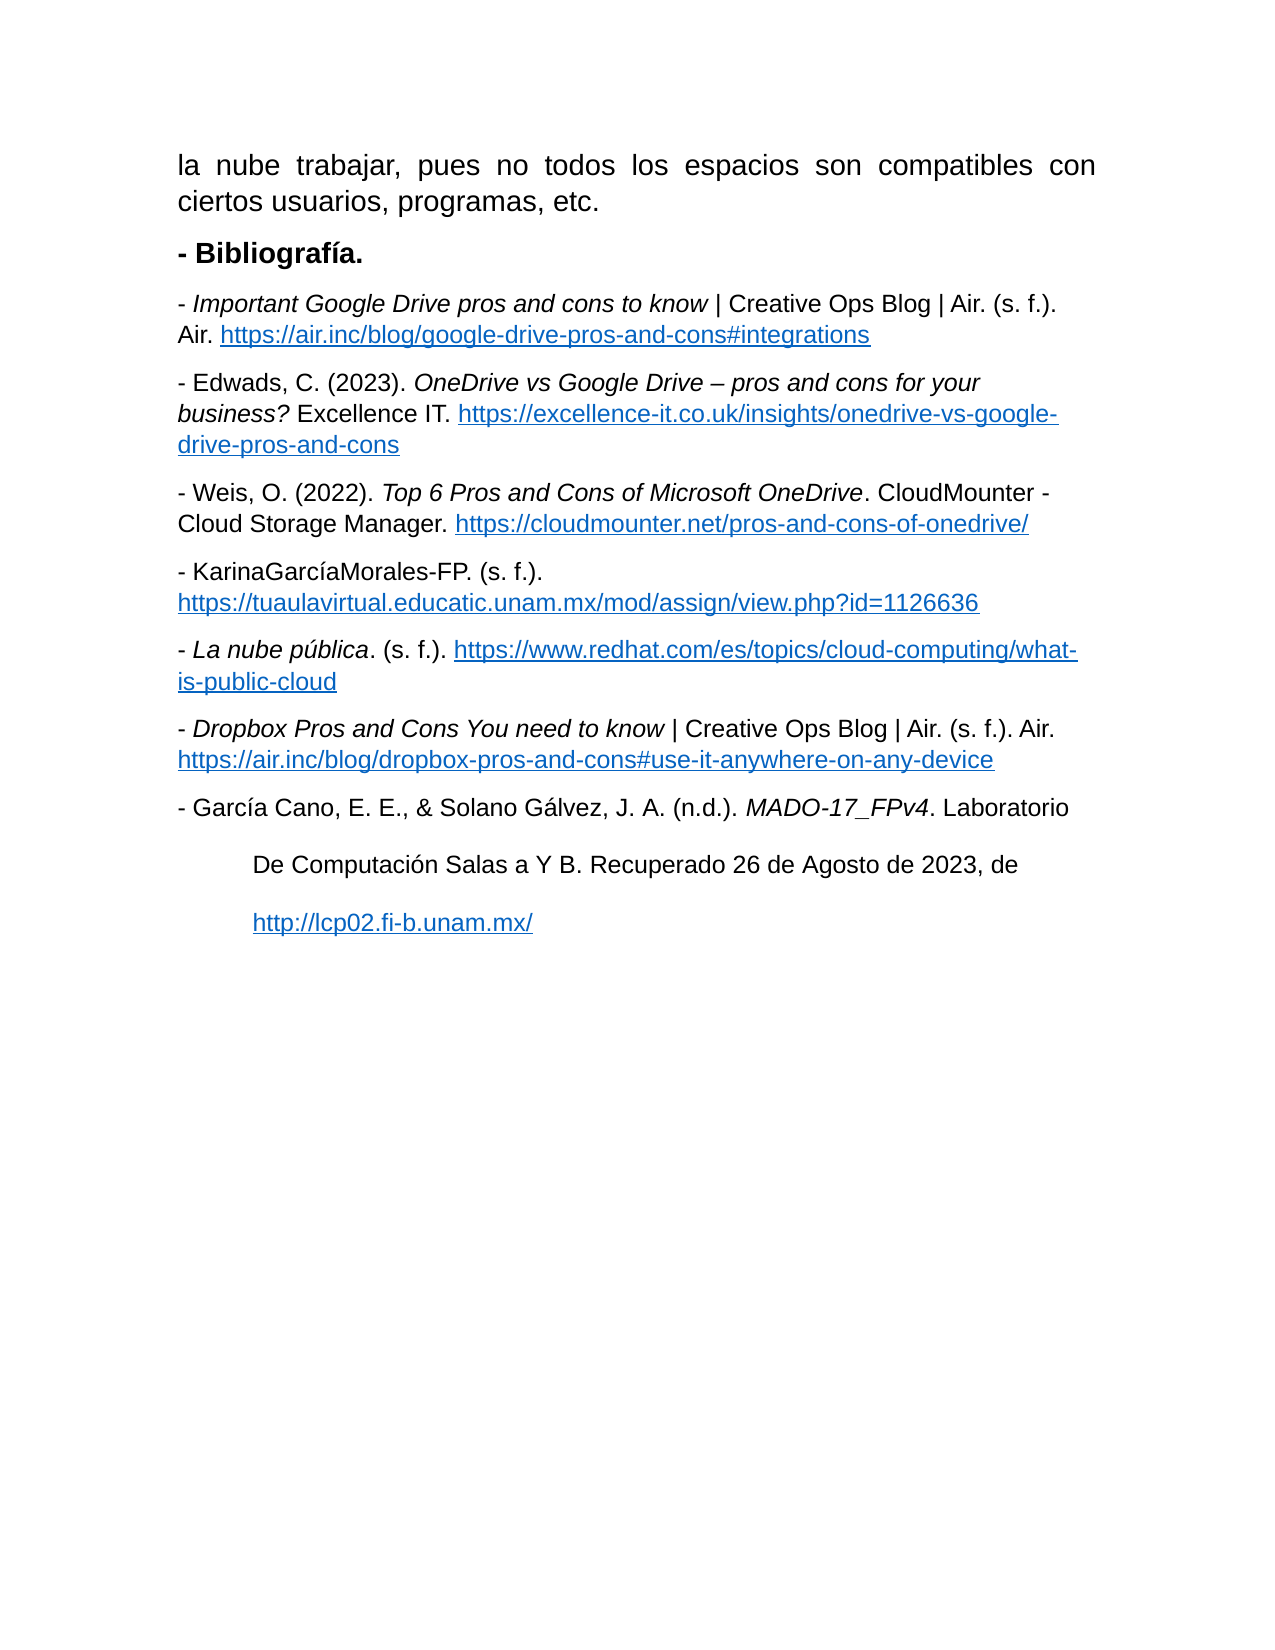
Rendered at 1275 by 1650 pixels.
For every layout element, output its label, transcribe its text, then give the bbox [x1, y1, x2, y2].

text - Important Google Drive pros and cons to know | Creative Ops Blog | Air. (s. f.). Air. https://air.inc/blog/google-drive-pros-and-cons#integrations [177, 289, 1098, 349]
text - KarinaGarcíaMorales-FP. (s. f.). https://tuaulavirtual.educatic.unam.mx/mod/assign/view.php?id=1126636 [177, 557, 1098, 616]
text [177, 148, 1098, 217]
text - La nube pública. (s. f.). https://www.redhat.com/es/topics/cloud-computing/what-is-public-cloud [177, 635, 1098, 695]
text - Edwads, C. (2023). OneDrive vs Google Drive – pros and cons for your business? Excellence IT. https://excellence-it.co.uk/insights/onedrive-vs-google-drive-pros-and-cons [177, 368, 1098, 459]
text - García Cano, E. E., & Solano Gálvez, J. A. (n.d.). MADO-17_FPv4. Laboratorio De Computación Salas a Y B. Recuperado 26 de Agosto de 2023, de http://lcp02.fi-b.unam.mx/ [177, 793, 1098, 937]
text - Dropbox Pros and Cons You need to know | Creative Ops Blog | Air. (s. f.). Air. https://air.inc/blog/dropbox-pros-and-cons#use-it-anywhere-on-any-device [177, 714, 1098, 774]
text - Weis, O. (2022). Top 6 Pros and Cons of Microsoft OneDrive. CloudMounter - Cloud Storage Manager. https://cloudmounter.net/pros-and-cons-of-onedrive/ [177, 478, 1098, 538]
text - Bibliografía. [177, 237, 1098, 270]
